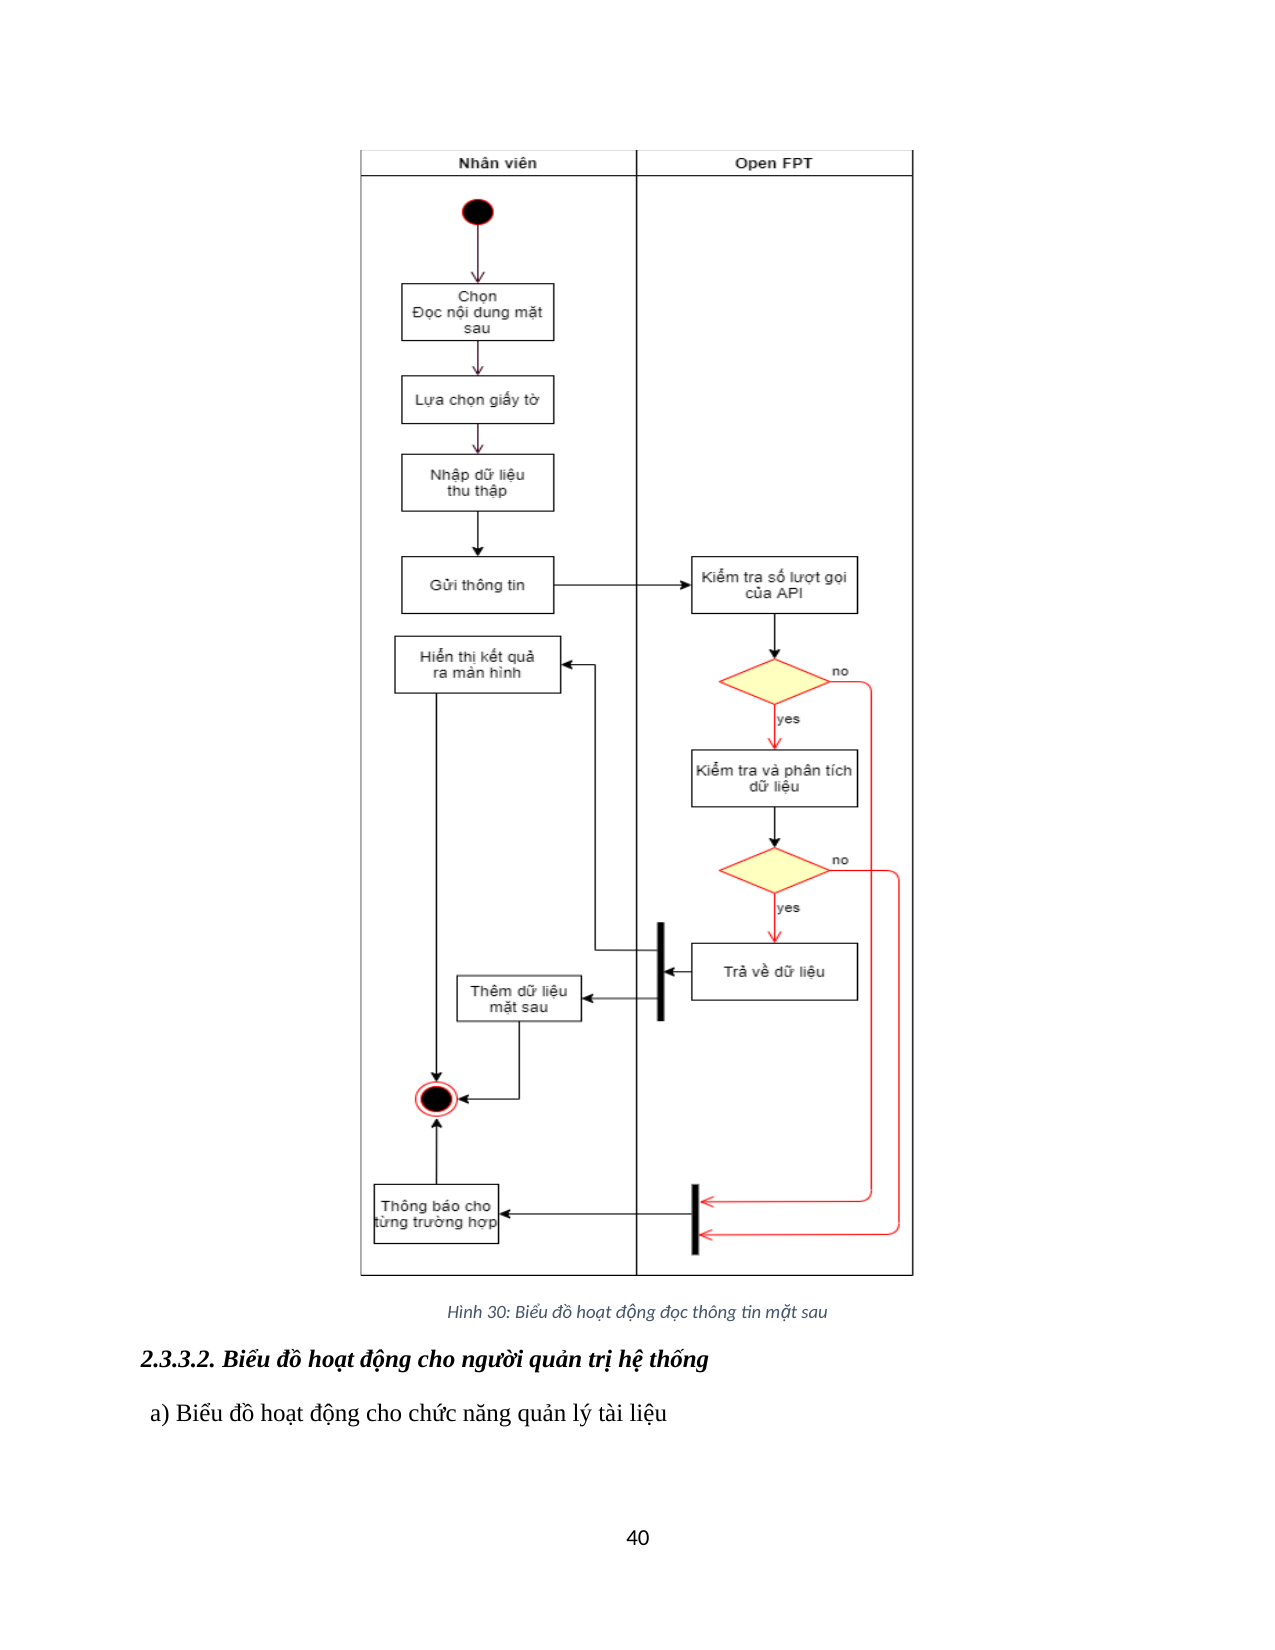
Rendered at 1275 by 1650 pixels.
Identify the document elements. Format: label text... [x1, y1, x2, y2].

text a) Biểu đồ hoạt động cho chức năng quản lý tài liệu [150, 1398, 1125, 1427]
picture [360, 150, 915, 1276]
text 2.3.3.2. Biểu đồ hoạt động cho người quản trị hệ thống [141, 1344, 1125, 1373]
